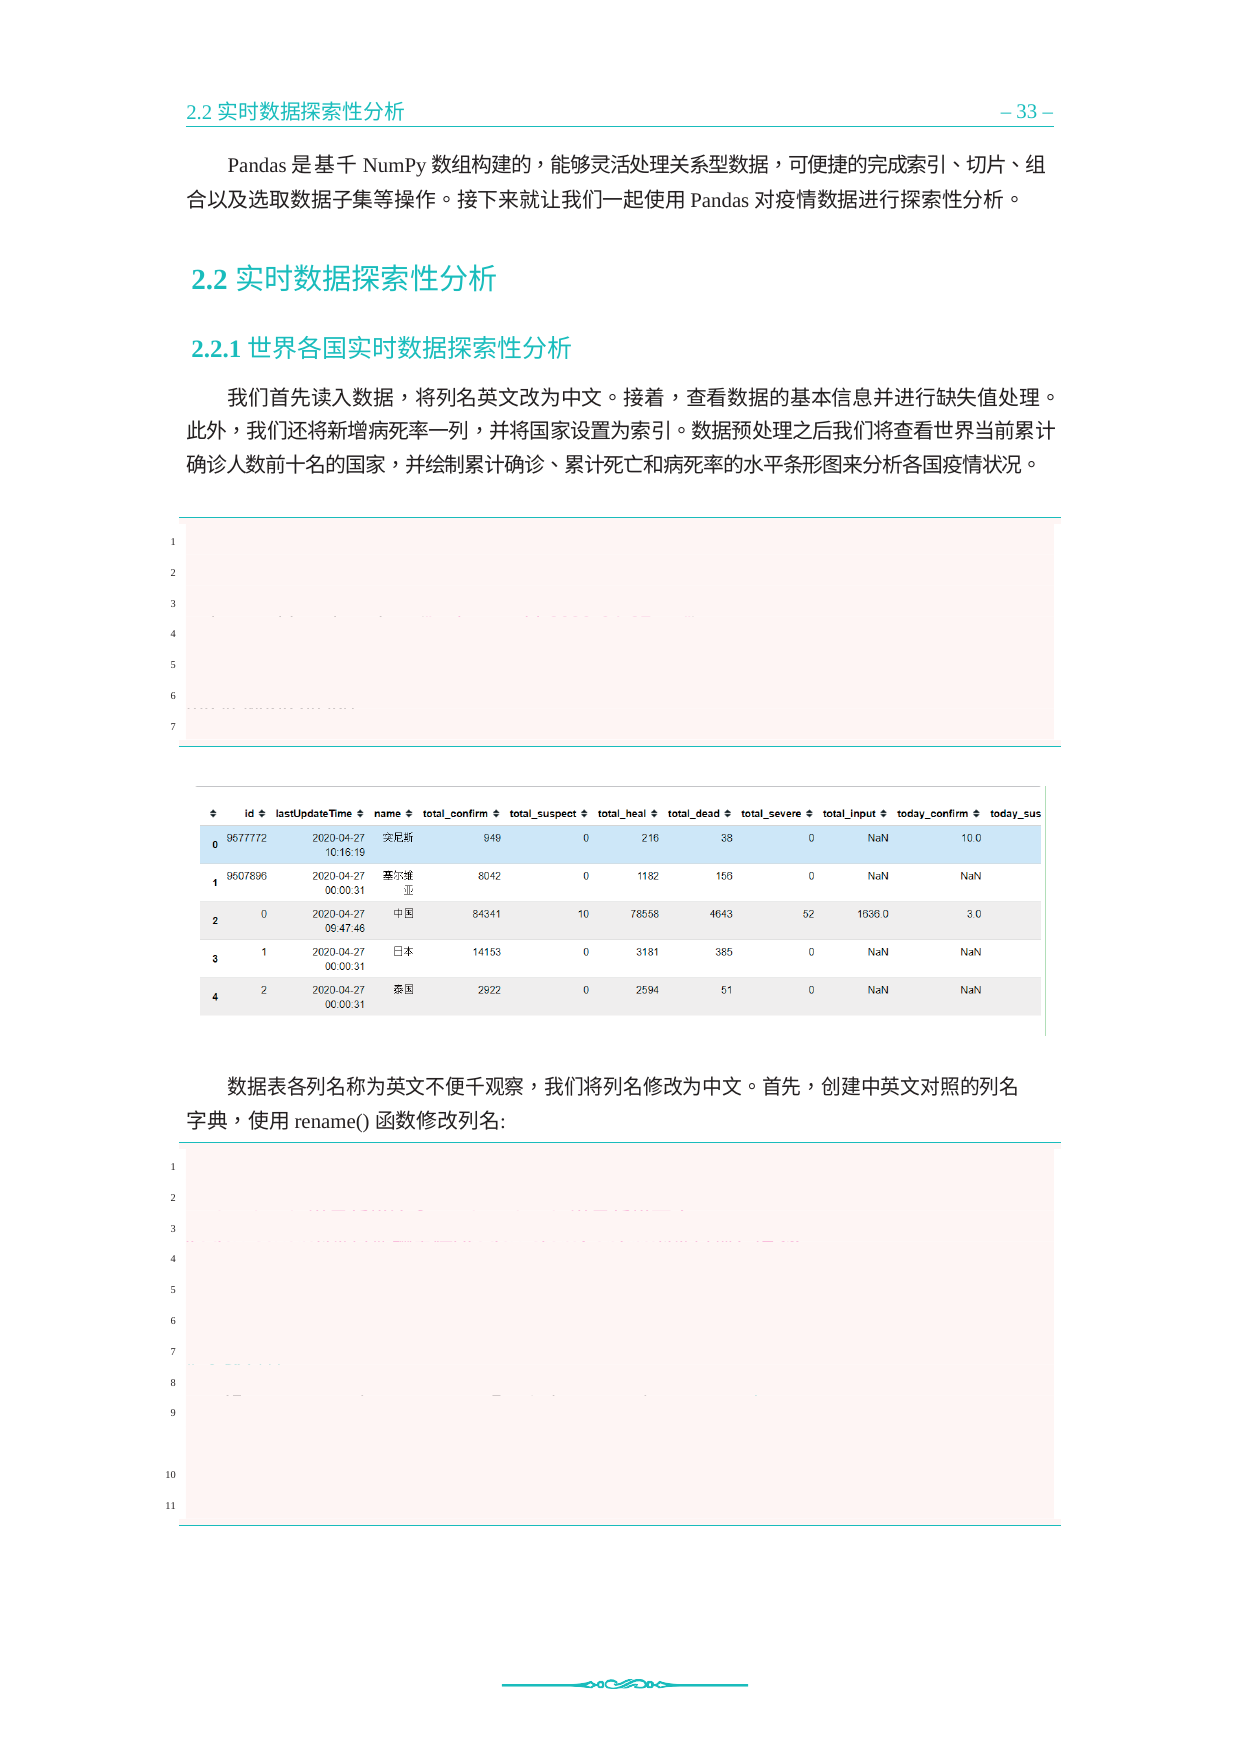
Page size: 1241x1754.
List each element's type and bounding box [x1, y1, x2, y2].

picture [195, 786, 1046, 1036]
picture [501, 1679, 749, 1689]
